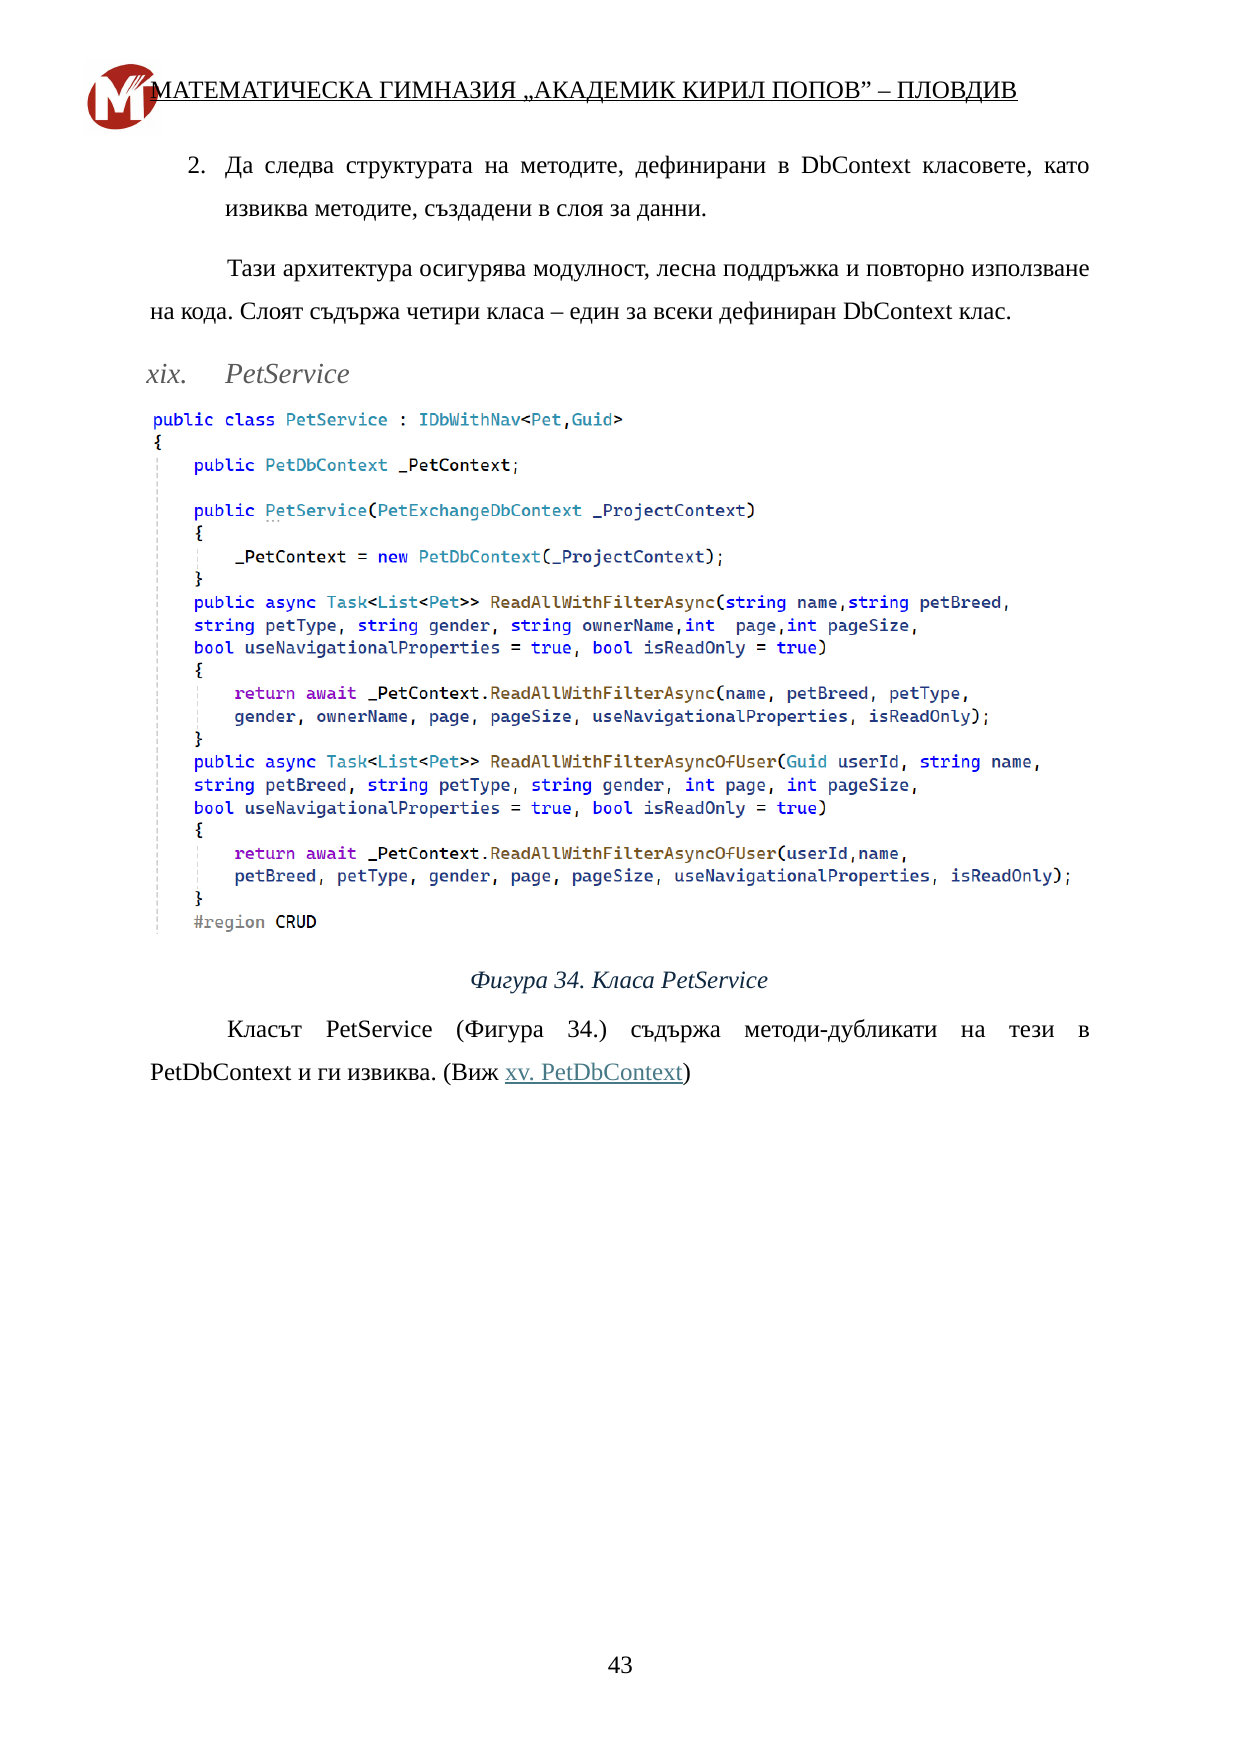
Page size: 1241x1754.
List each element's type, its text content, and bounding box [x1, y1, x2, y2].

picture [83, 58, 162, 137]
text Класът PetService (Фигура 34.) съдържа методи-дубликати на тези в PetDbContext и ги извиква. (Виж xv. PetDbContext) [150, 1014, 1090, 1086]
list Да следва структурата на методите, дефинирани в DbContext класовете, като извиква методите, създадени в слоя за данни. [187, 150, 1090, 222]
picture [150, 406, 1091, 934]
text Фигура 34. Класа PetService [150, 965, 1090, 993]
subtitle PetService [187, 356, 1090, 389]
text Тази архитектура осигурява модулност, лесна поддръжка и повторно използване на кода. Слоят съдържа четири класа – един за всеки дефиниран DbContext клас. [150, 253, 1090, 325]
